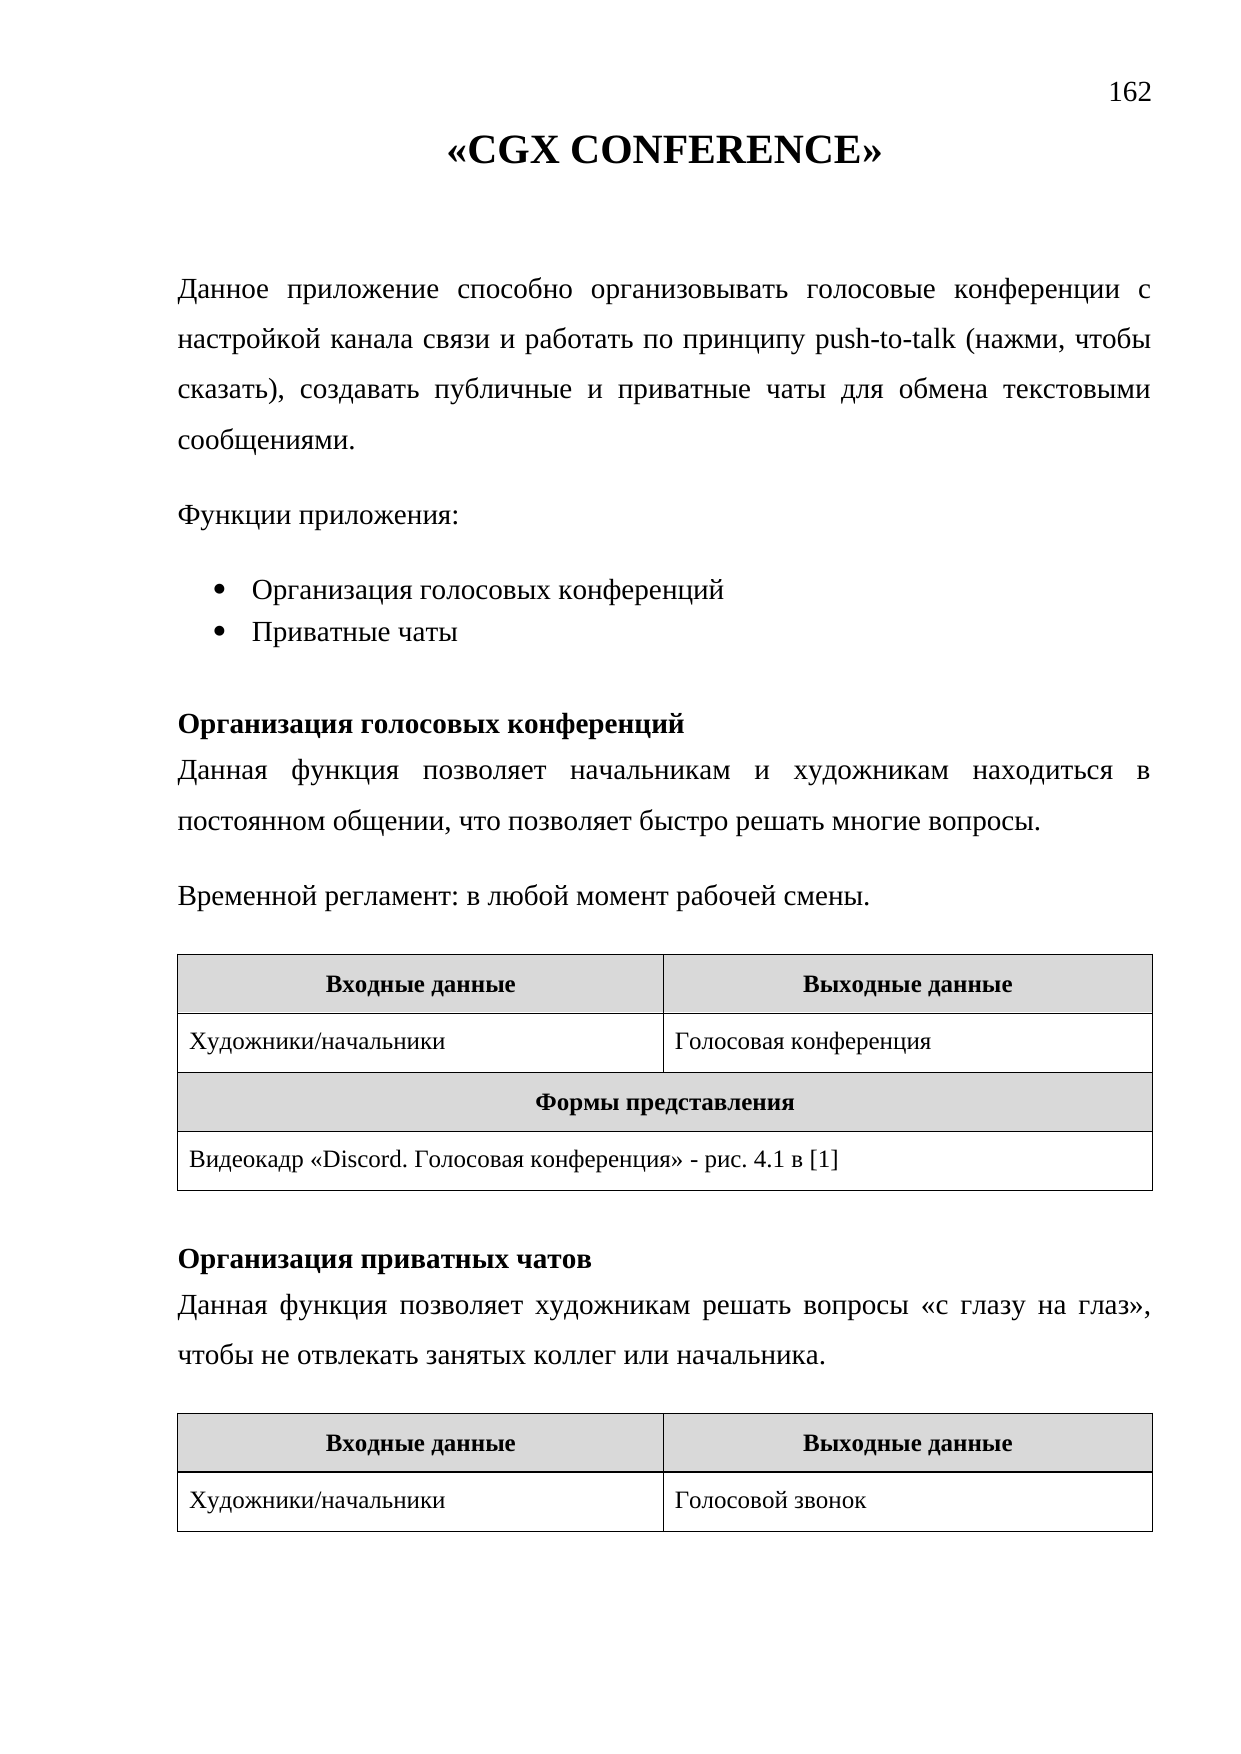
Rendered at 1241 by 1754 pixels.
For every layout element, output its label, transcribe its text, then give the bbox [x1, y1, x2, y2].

text «CGX Conference» [177, 124, 1152, 172]
text Данное приложение способно организовывать голосовые конференции с настройкой канала связи и работать по принципу push-to-talk (нажми, чтобы сказать), создавать публичные и приватные чаты для обмена текстовыми сообщениями. [177, 271, 1152, 455]
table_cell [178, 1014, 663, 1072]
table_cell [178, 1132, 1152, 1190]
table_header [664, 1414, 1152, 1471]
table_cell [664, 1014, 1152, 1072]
subtitle Организация голосовых конференций [177, 706, 1152, 740]
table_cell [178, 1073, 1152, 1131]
list Организация голосовых конференций [214, 572, 1152, 606]
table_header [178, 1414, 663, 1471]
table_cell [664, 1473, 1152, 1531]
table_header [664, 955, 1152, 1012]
text Данная функция позволяет начальникам и художникам находиться в постоянном общении, что позволяет быстро решать многие вопросы. [177, 752, 1152, 836]
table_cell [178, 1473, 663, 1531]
subtitle Организация приватных чатов [177, 1241, 1152, 1274]
text Данная функция позволяет художникам решать вопросы «с глазу на глаз», чтобы не отвлекать занятых коллег или начальника. [177, 1287, 1152, 1371]
text Функции приложения: [177, 497, 1152, 531]
list Приватные чаты [214, 614, 1152, 648]
text Временной регламент: в любой момент рабочей смены. [177, 878, 1152, 912]
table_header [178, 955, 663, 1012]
